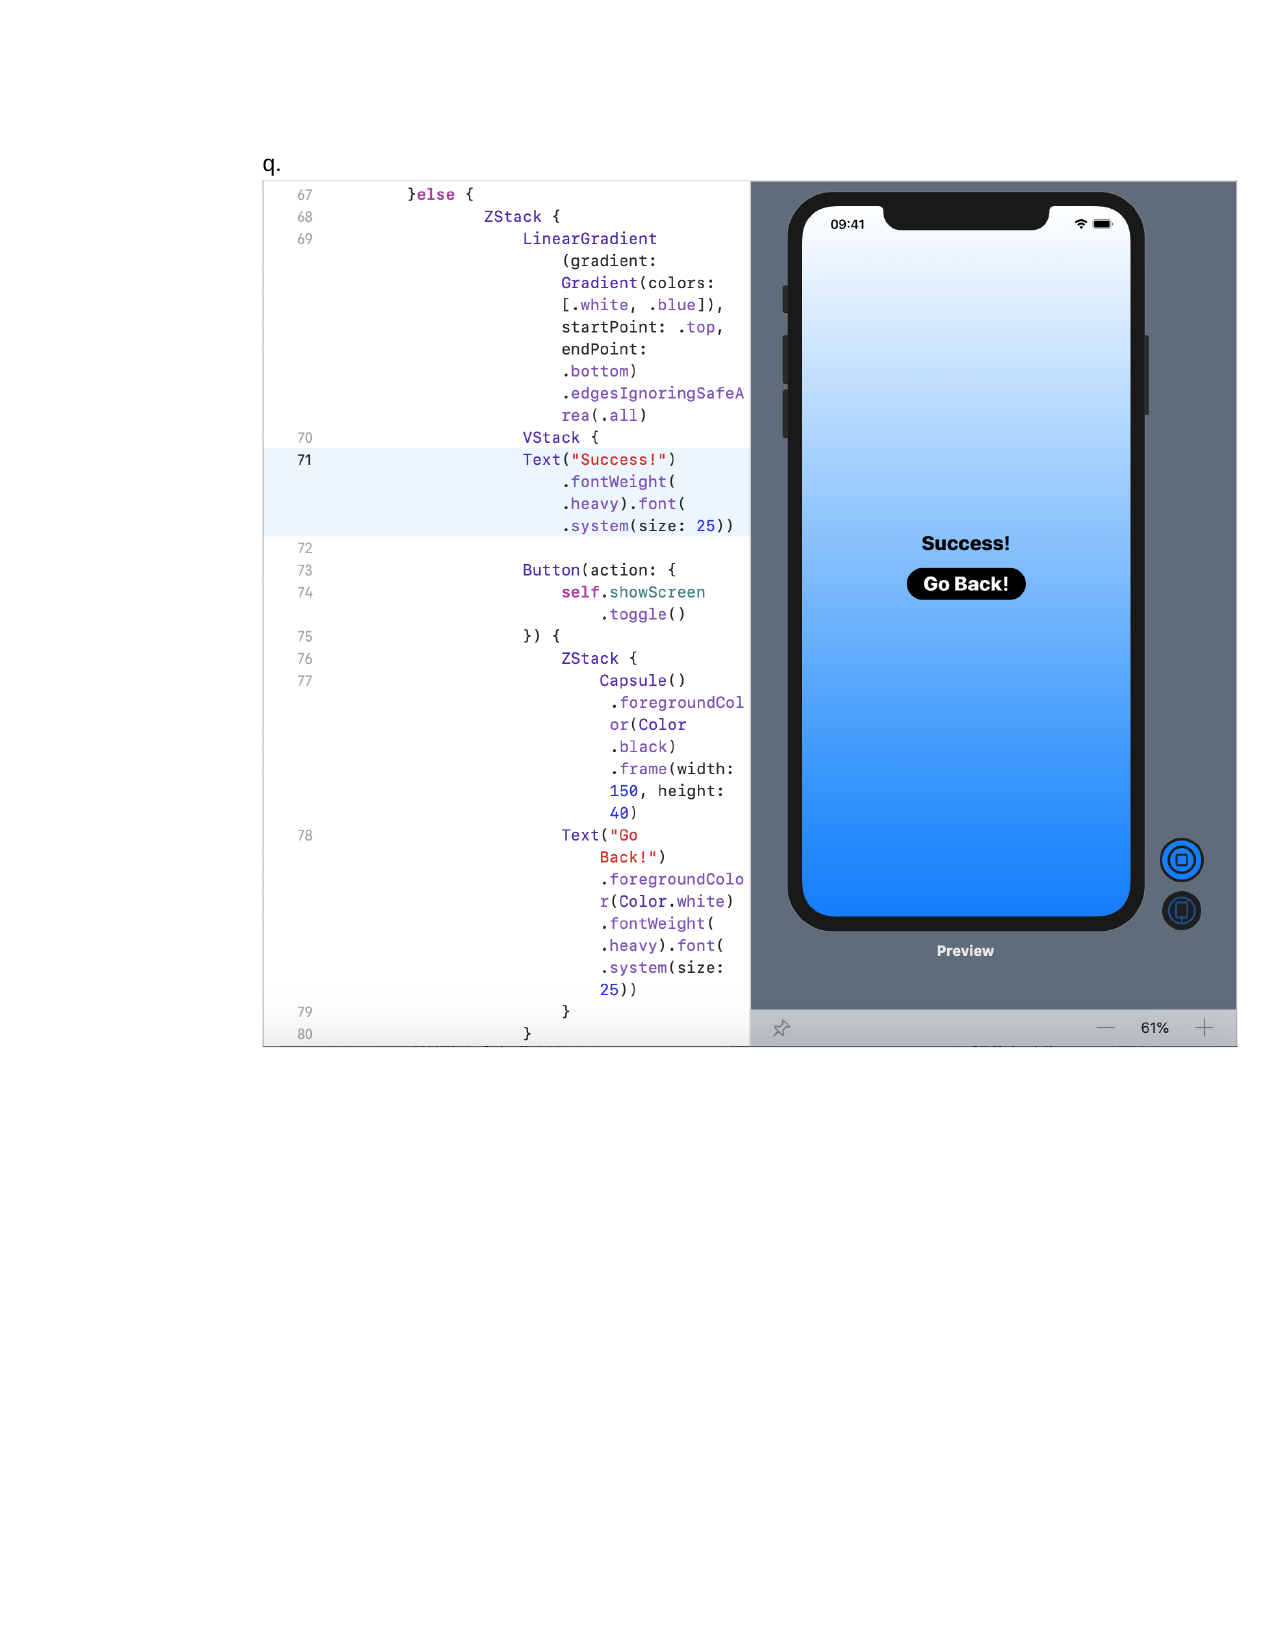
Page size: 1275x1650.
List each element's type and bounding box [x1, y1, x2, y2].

picture [262, 180, 1238, 1048]
